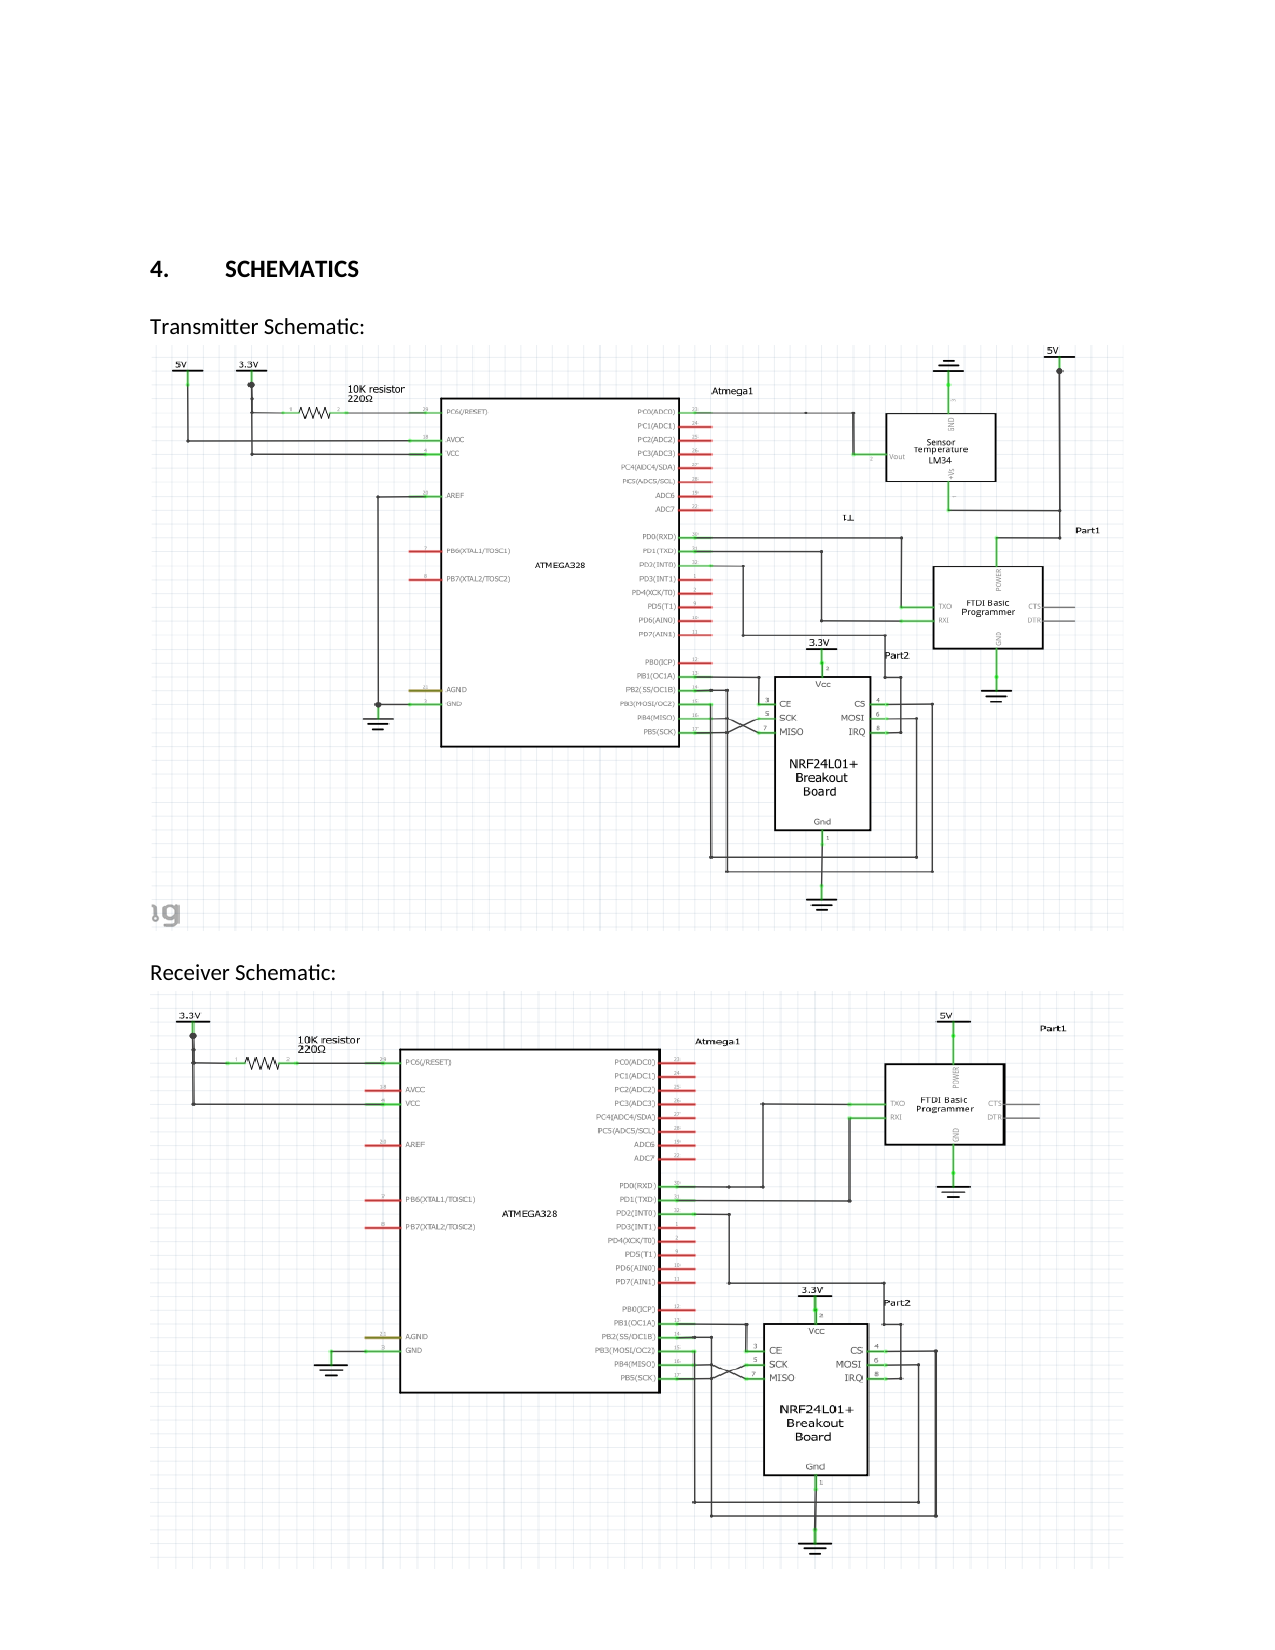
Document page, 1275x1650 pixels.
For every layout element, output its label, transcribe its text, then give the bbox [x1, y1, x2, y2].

picture [151, 345, 1124, 931]
text Transmitter Schematic: [150, 312, 1125, 340]
list SCHEMATICS [150, 253, 1125, 284]
picture [150, 991, 1124, 1569]
text Receiver Schematic: [150, 958, 1125, 986]
